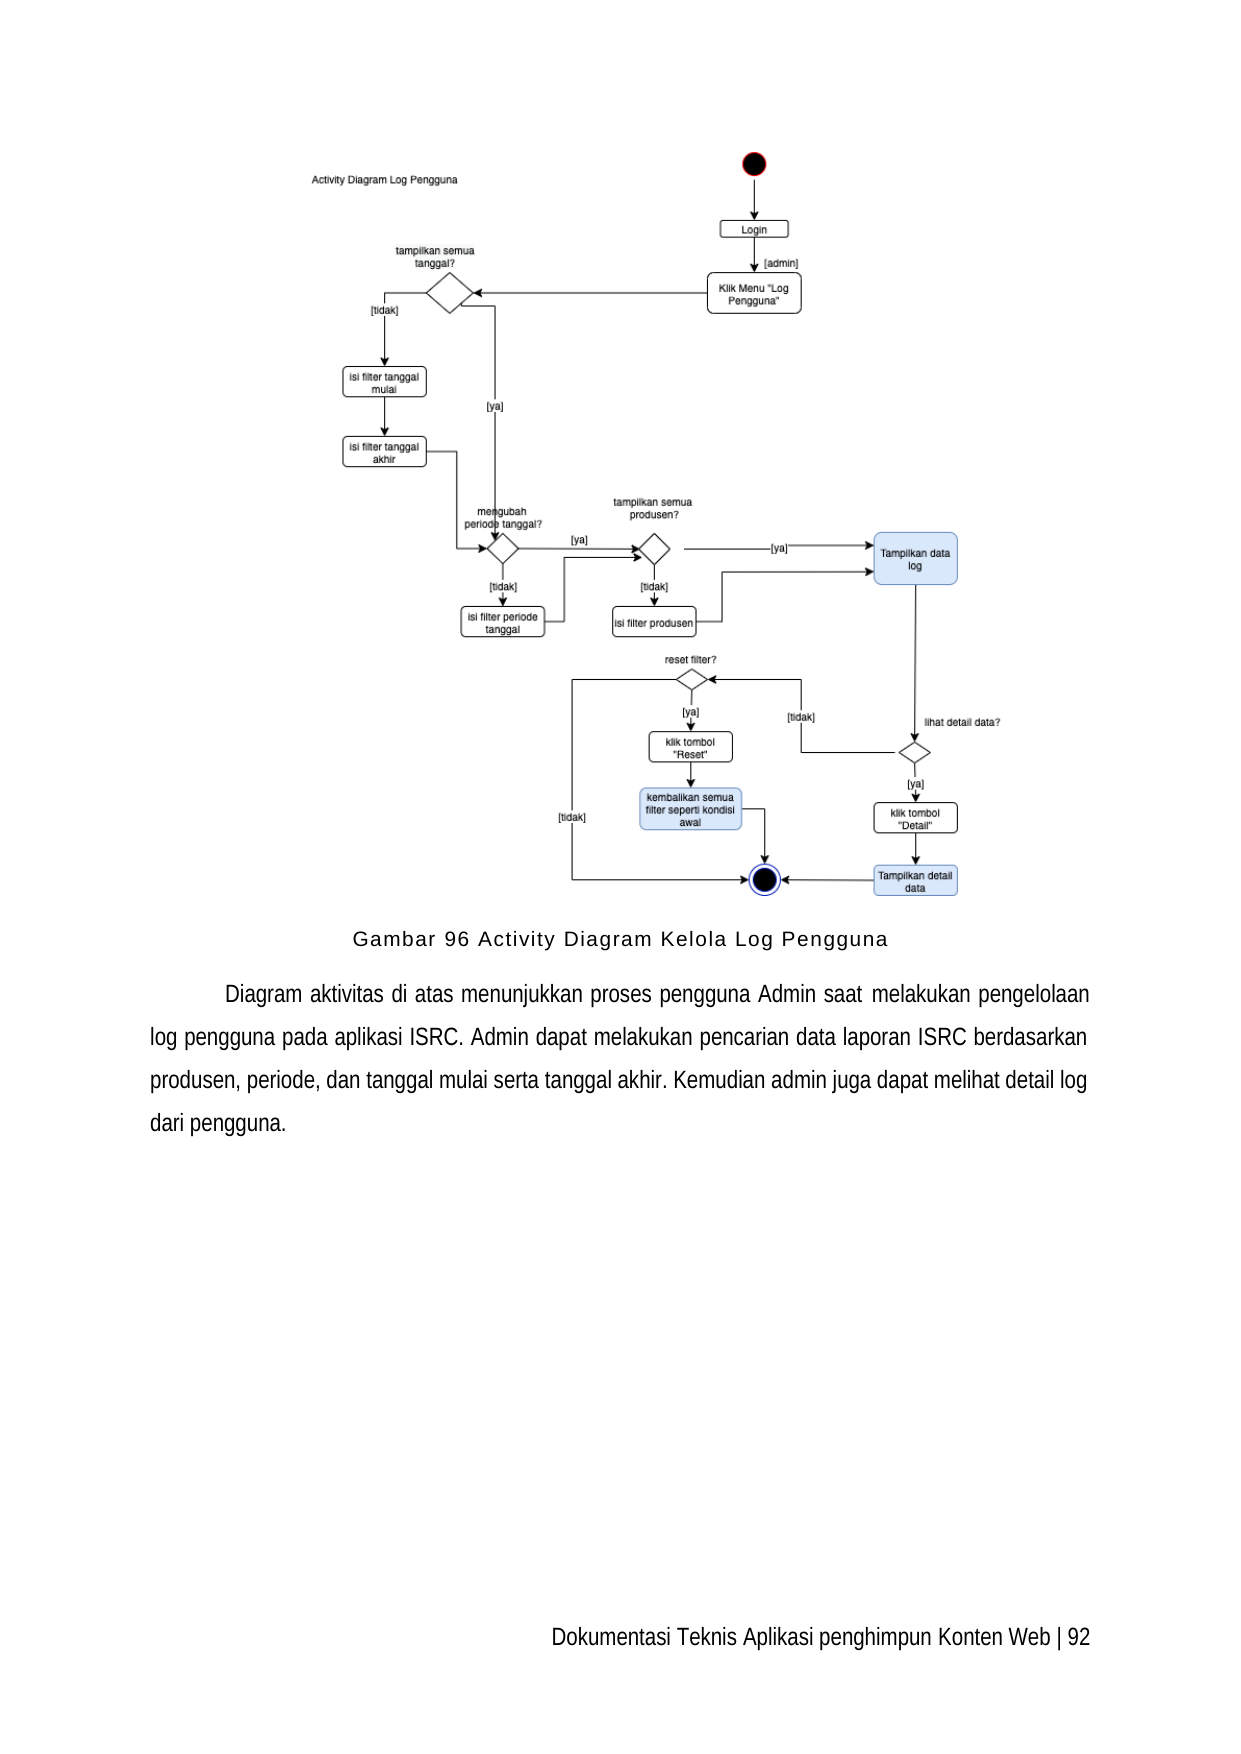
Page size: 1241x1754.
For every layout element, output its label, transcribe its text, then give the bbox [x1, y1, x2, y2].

subtitle Gambar 96 Activity Diagram Kelola Log Pengguna [150, 927, 1090, 951]
picture [305, 150, 1010, 896]
text Diagram aktivitas di atas menunjukkan proses pengguna Admin saat melakukan pengelolaan log pengguna pada aplikasi ISRC. Admin dapat melakukan pencarian data laporan ISRC berdasarkan produsen, periode, dan tanggal mulai serta tanggal akhir. Kemudian admin juga dapat melihat detail log dari pengguna. [150, 979, 1090, 1137]
